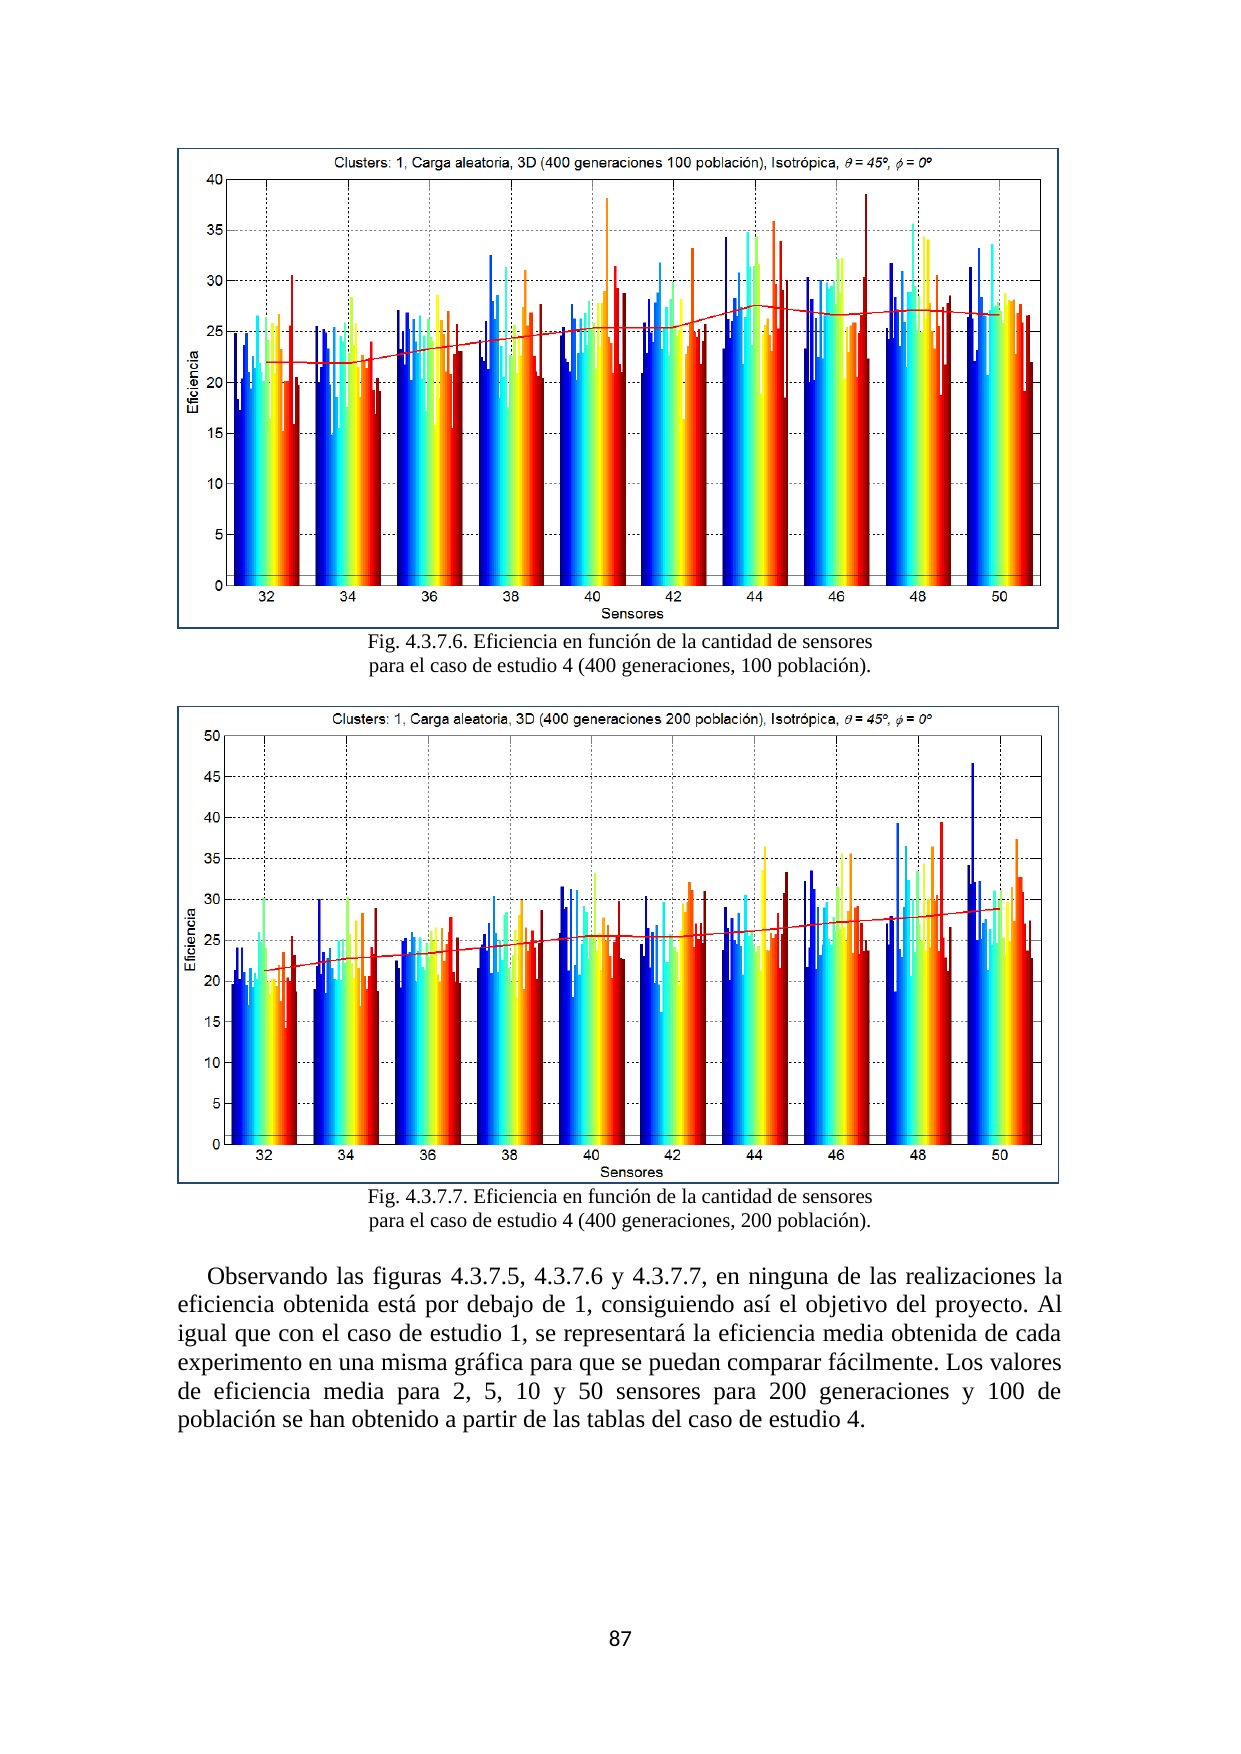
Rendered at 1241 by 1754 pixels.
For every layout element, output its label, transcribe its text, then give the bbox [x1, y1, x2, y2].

text para el caso de estudio 4 (400 generaciones, 200 población). [177, 1208, 1063, 1232]
picture [179, 149, 1057, 627]
text Observando las figuras 4.3.7.5, 4.3.7.6 y 4.3.7.7, en ninguna de las realizaciones la eficiencia obtenida está por debajo de 1, consiguiendo así el objetivo del proyecto. Al igual que con el caso de estudio 1, se representará la eficiencia media obtenida de cada experimento en una misma gráfica para que se puedan comparar fácilmente. Los valores de eficiencia media para 2, 5, 10 y 50 sensores para 200 generaciones y 100 de población se han obtenido a partir de las tablas del caso de estudio 4. [177, 1261, 1063, 1433]
text Fig. 4.3.7.6. Eficiencia en función de la cantidad de sensores [177, 629, 1063, 653]
text Fig. 4.3.7.7. Eficiencia en función de la cantidad de sensores [177, 1184, 1063, 1208]
text para el caso de estudio 4 (400 generaciones, 100 población). [177, 653, 1063, 677]
picture [179, 707, 1058, 1182]
